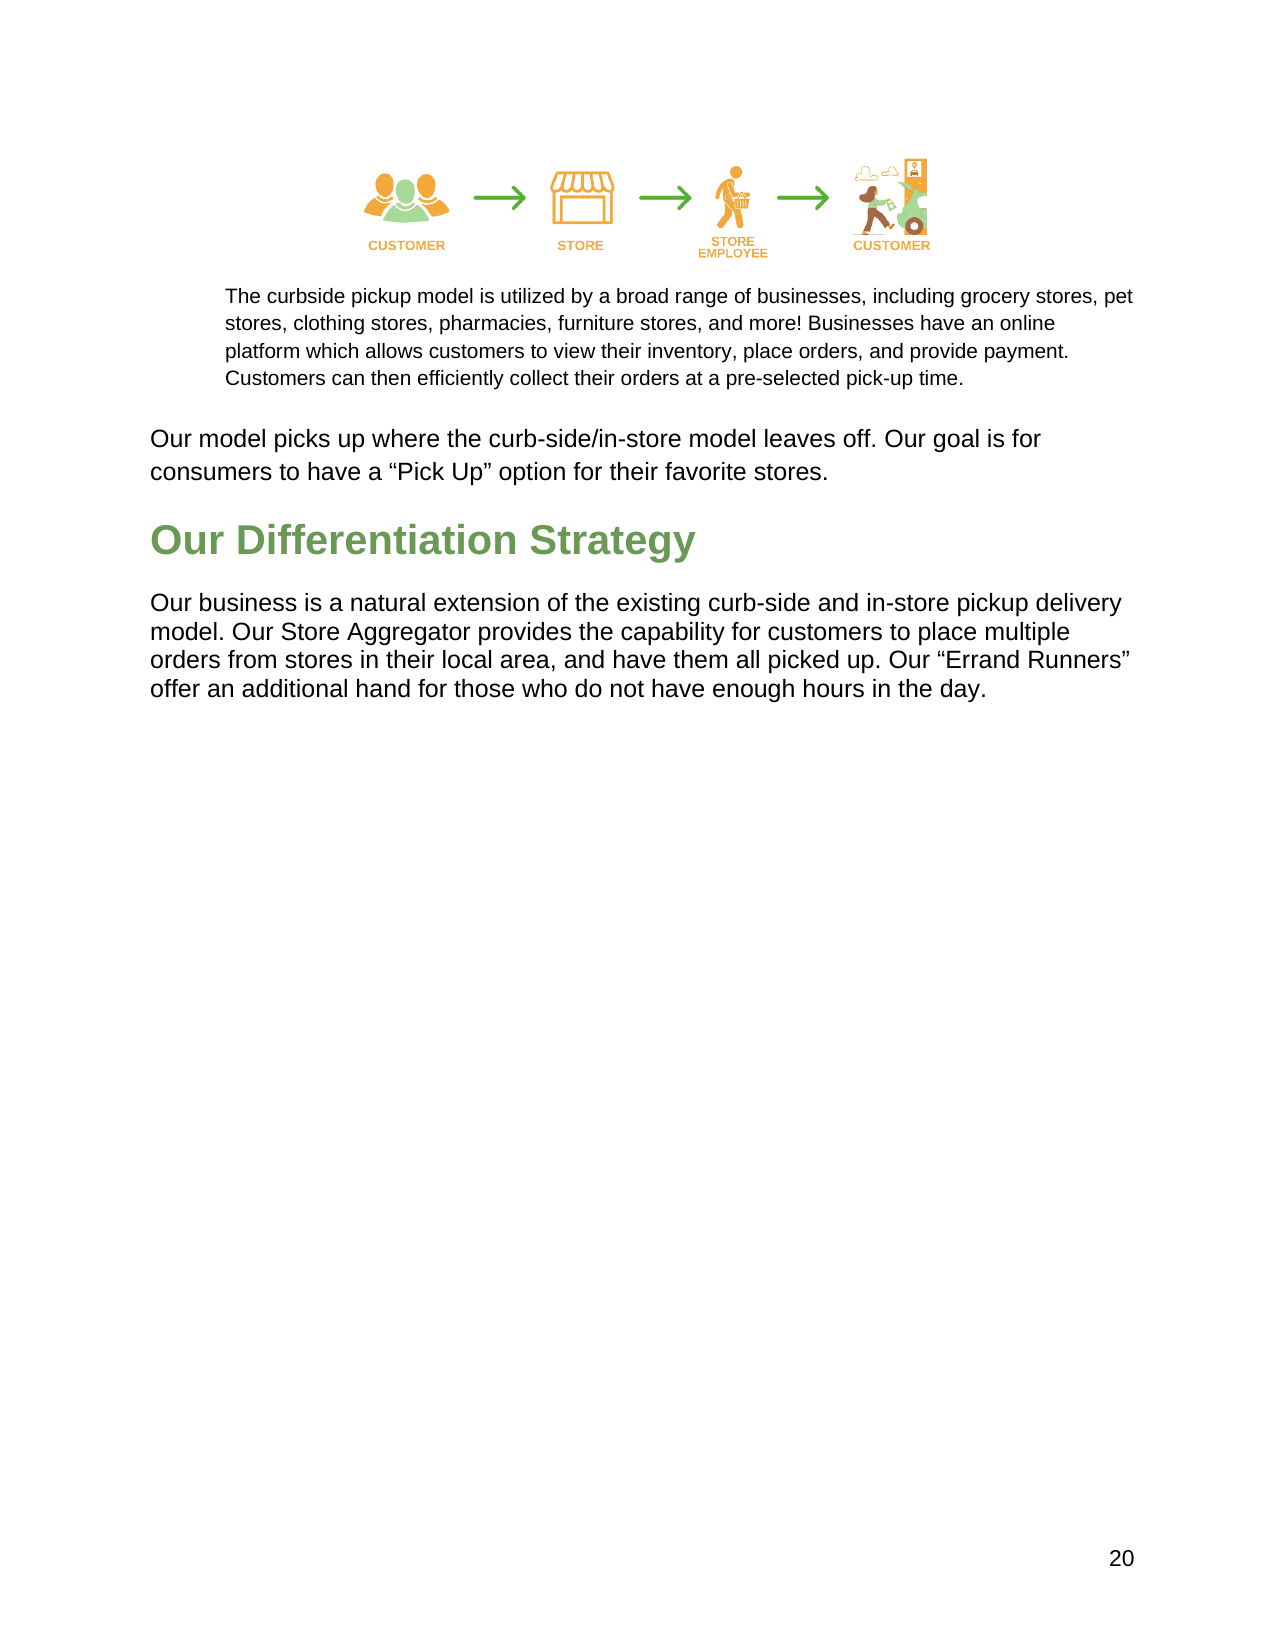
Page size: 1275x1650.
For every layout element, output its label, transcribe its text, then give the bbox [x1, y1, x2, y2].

subtitle Our business is a natural extension of the existing curb-side and in-store pickup delivery model. Our Store Aggregator provides the capability for customers to place multiple orders from stores in their local area, and have them all picked up. Our “Errand Runners” offer an additional hand for those who do not have enough hours in the day. [150, 588, 1134, 703]
text The curbside pickup model is utilized by a broad range of businesses, including grocery stores, pet stores, clothing stores, pharmacies, furniture stores, and more! Businesses have an online platform which allows customers to view their inventory, place orders, and provide payment. Customers can then efficiently collect their orders at a pre-selected pick-up time. [225, 284, 1134, 390]
text Our model picks up where the curb-side/in-store model leaves off. Our goal is for consumers to have a “Pick Up” option for their favorite stores. [150, 424, 1134, 486]
subtitle Our Differentiation Strategy [150, 515, 1134, 563]
picture [332, 150, 952, 280]
